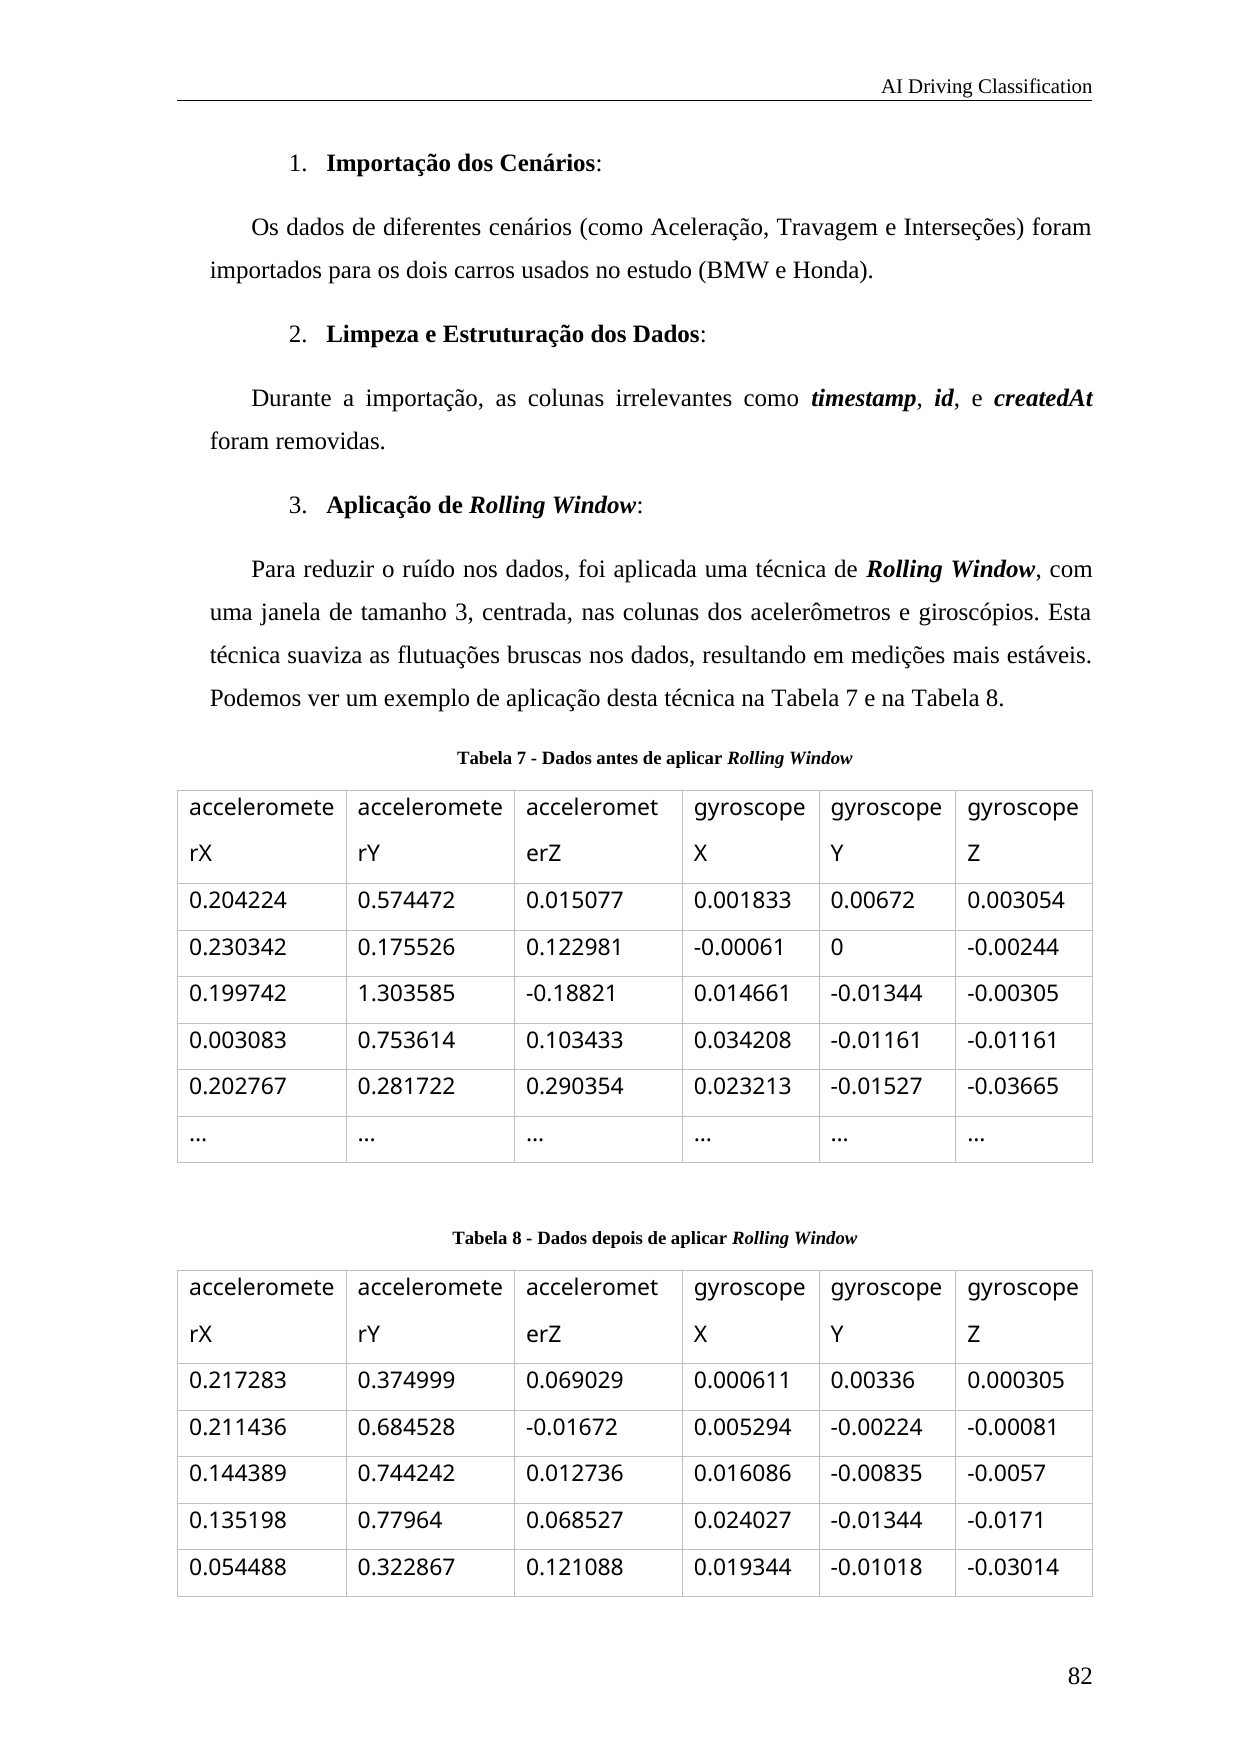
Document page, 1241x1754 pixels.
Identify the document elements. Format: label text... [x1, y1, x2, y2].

text Tabela 7 - Dados antes de aplicar Rolling Window [177, 747, 1092, 769]
table_cell 0.005294 [683, 1411, 819, 1456]
table_cell 0.016086 [683, 1457, 819, 1503]
table_cell 0.374999 [347, 1364, 514, 1410]
table_cell 0.175526 [347, 931, 514, 976]
table_cell … [515, 1117, 682, 1162]
table_cell 1.303585 [347, 977, 514, 1023]
table_cell 0.217283 [178, 1364, 346, 1410]
table_cell -0.01161 [956, 1024, 1092, 1069]
table_cell 0.202767 [178, 1070, 346, 1116]
table_cell -0.18821 [515, 977, 682, 1023]
table_cell 0.211436 [178, 1411, 346, 1456]
table_cell 0.054488 [178, 1550, 346, 1596]
table_cell 0.001833 [683, 884, 819, 929]
table_header gyroscopeX [683, 791, 819, 883]
table_cell 0.000305 [956, 1364, 1092, 1410]
table_cell 0.00336 [820, 1364, 955, 1410]
table_cell -0.00835 [820, 1457, 955, 1503]
list Importação dos Cenários: [288, 148, 1092, 176]
table_cell 0.024027 [683, 1504, 819, 1549]
table_cell 0.103433 [515, 1024, 682, 1069]
table_cell -0.01344 [820, 1504, 955, 1549]
table_cell 0.014661 [683, 977, 819, 1023]
table_cell 0.322867 [347, 1550, 514, 1596]
table_cell -0.01527 [820, 1070, 955, 1116]
text Para reduzir o ruído nos dados, foi aplicada uma técnica de Rolling Window, com uma janela de tamanho 3, centrada, nas colunas dos acelerômetros e giroscópios. Esta técnica suaviza as flutuações bruscas nos dados, resultando em medições mais estáveis. Podemos ver um exemplo de aplicação desta técnica na Tabela 7 e na Tabela 8. [209, 554, 1092, 712]
table_cell 0.069029 [515, 1364, 682, 1410]
table_cell 0.019344 [683, 1550, 819, 1596]
table_cell 0.744242 [347, 1457, 514, 1503]
table_cell 0.00672 [820, 884, 955, 929]
table_header gyroscopeY [820, 1271, 955, 1363]
table_cell -0.01344 [820, 977, 955, 1023]
table_cell -0.00244 [956, 931, 1092, 976]
table_cell … [956, 1117, 1092, 1162]
table_cell 0.015077 [515, 884, 682, 929]
table_cell -0.01161 [820, 1024, 955, 1069]
list Aplicação de Rolling Window: [288, 490, 1092, 518]
table_cell 0.77964 [347, 1504, 514, 1549]
table_cell 0.199742 [178, 977, 346, 1023]
table_cell -0.01018 [820, 1550, 955, 1596]
table_header accelerometerY [347, 791, 514, 883]
text Tabela 8 - Dados depois de aplicar Rolling Window [177, 1227, 1092, 1249]
table_cell 0.753614 [347, 1024, 514, 1069]
table_cell 0.023213 [683, 1070, 819, 1116]
table_header accelerometerZ [515, 1271, 682, 1363]
table_cell 0.000611 [683, 1364, 819, 1410]
table_cell 0.122981 [515, 931, 682, 976]
table_header accelerometerX [178, 1271, 346, 1363]
table_cell 0.135198 [178, 1504, 346, 1549]
table_cell 0.012736 [515, 1457, 682, 1503]
table_header gyroscopeY [820, 791, 955, 883]
table_header accelerometerZ [515, 791, 682, 883]
table_header accelerometerY [347, 1271, 514, 1363]
table_cell -0.00305 [956, 977, 1092, 1023]
table_cell 0.121088 [515, 1550, 682, 1596]
table_cell 0.290354 [515, 1070, 682, 1116]
table_header gyroscopeZ [956, 1271, 1092, 1363]
table_cell 0.034208 [683, 1024, 819, 1069]
table_cell -0.0057 [956, 1457, 1092, 1503]
table_cell 0.003054 [956, 884, 1092, 929]
list Limpeza e Estruturação dos Dados: [288, 319, 1092, 347]
table_cell 0.574472 [347, 884, 514, 929]
table_cell … [820, 1117, 955, 1162]
table_cell -0.03665 [956, 1070, 1092, 1116]
text Os dados de diferentes cenários (como Aceleração, Travagem e Interseções) foram importados para os dois carros usados no estudo (BMW e Honda). [209, 212, 1092, 283]
table_cell -0.0171 [956, 1504, 1092, 1549]
table_cell -0.03014 [956, 1550, 1092, 1596]
table_header gyroscopeX [683, 1271, 819, 1363]
text Durante a importação, as colunas irrelevantes como timestamp, id, e createdAt foram removidas. [209, 383, 1092, 454]
table_cell 0.281722 [347, 1070, 514, 1116]
table_header gyroscopeZ [956, 791, 1092, 883]
table_cell 0.144389 [178, 1457, 346, 1503]
table_cell 0.204224 [178, 884, 346, 929]
table_cell -0.00224 [820, 1411, 955, 1456]
table_cell -0.01672 [515, 1411, 682, 1456]
table_header accelerometerX [178, 791, 346, 883]
table_cell 0 [820, 931, 955, 976]
table_cell 0.003083 [178, 1024, 346, 1069]
table_cell 0.230342 [178, 931, 346, 976]
table_cell … [683, 1117, 819, 1162]
table_cell 0.684528 [347, 1411, 514, 1456]
table_cell -0.00081 [956, 1411, 1092, 1456]
table_cell 0.068527 [515, 1504, 682, 1549]
table_cell … [347, 1117, 514, 1162]
table_cell -0.00061 [683, 931, 819, 976]
table_cell … [178, 1117, 346, 1162]
